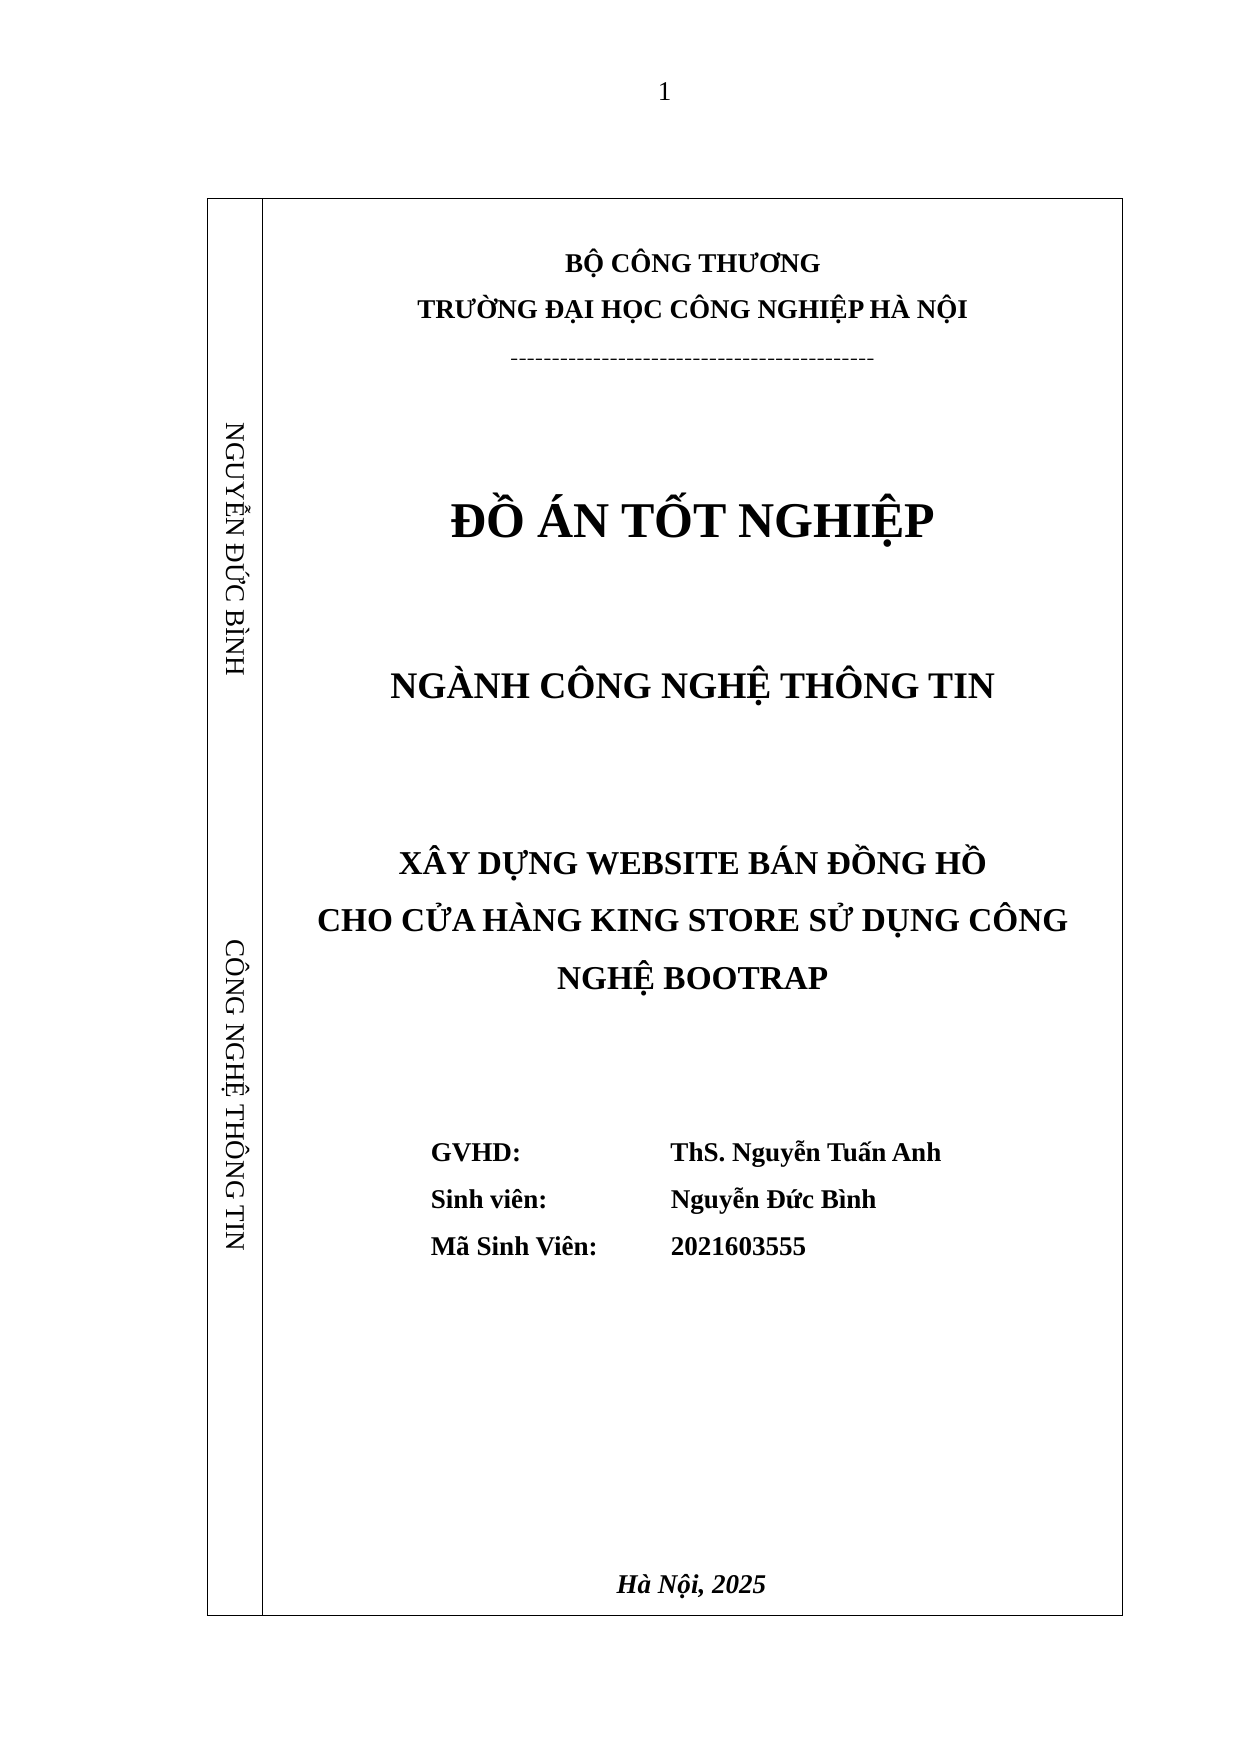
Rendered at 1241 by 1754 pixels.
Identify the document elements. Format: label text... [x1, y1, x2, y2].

table_header BỘ CÔNG THƯƠNG TRƯỜNG ĐẠI HỌC CÔNG NGHIỆP HÀ NỘI -------------------------------------------- ĐỒ ÁN TỐT NGHIỆP NGÀNH CÔNG NGHỆ THÔNG TIN XÂY DỰNG WEBSITE BÁN ĐỒNG HỒ CHO CỬA HÀNG KING STORE SỬ DỤNG CÔNG NGHỆ BOOTRAP Hà Nội, 2025 [263, 199, 1122, 1615]
table_header NGUYỄN ĐỨC BÌNH CÔNG NGHỆ THÔNG TIN [208, 199, 262, 1615]
